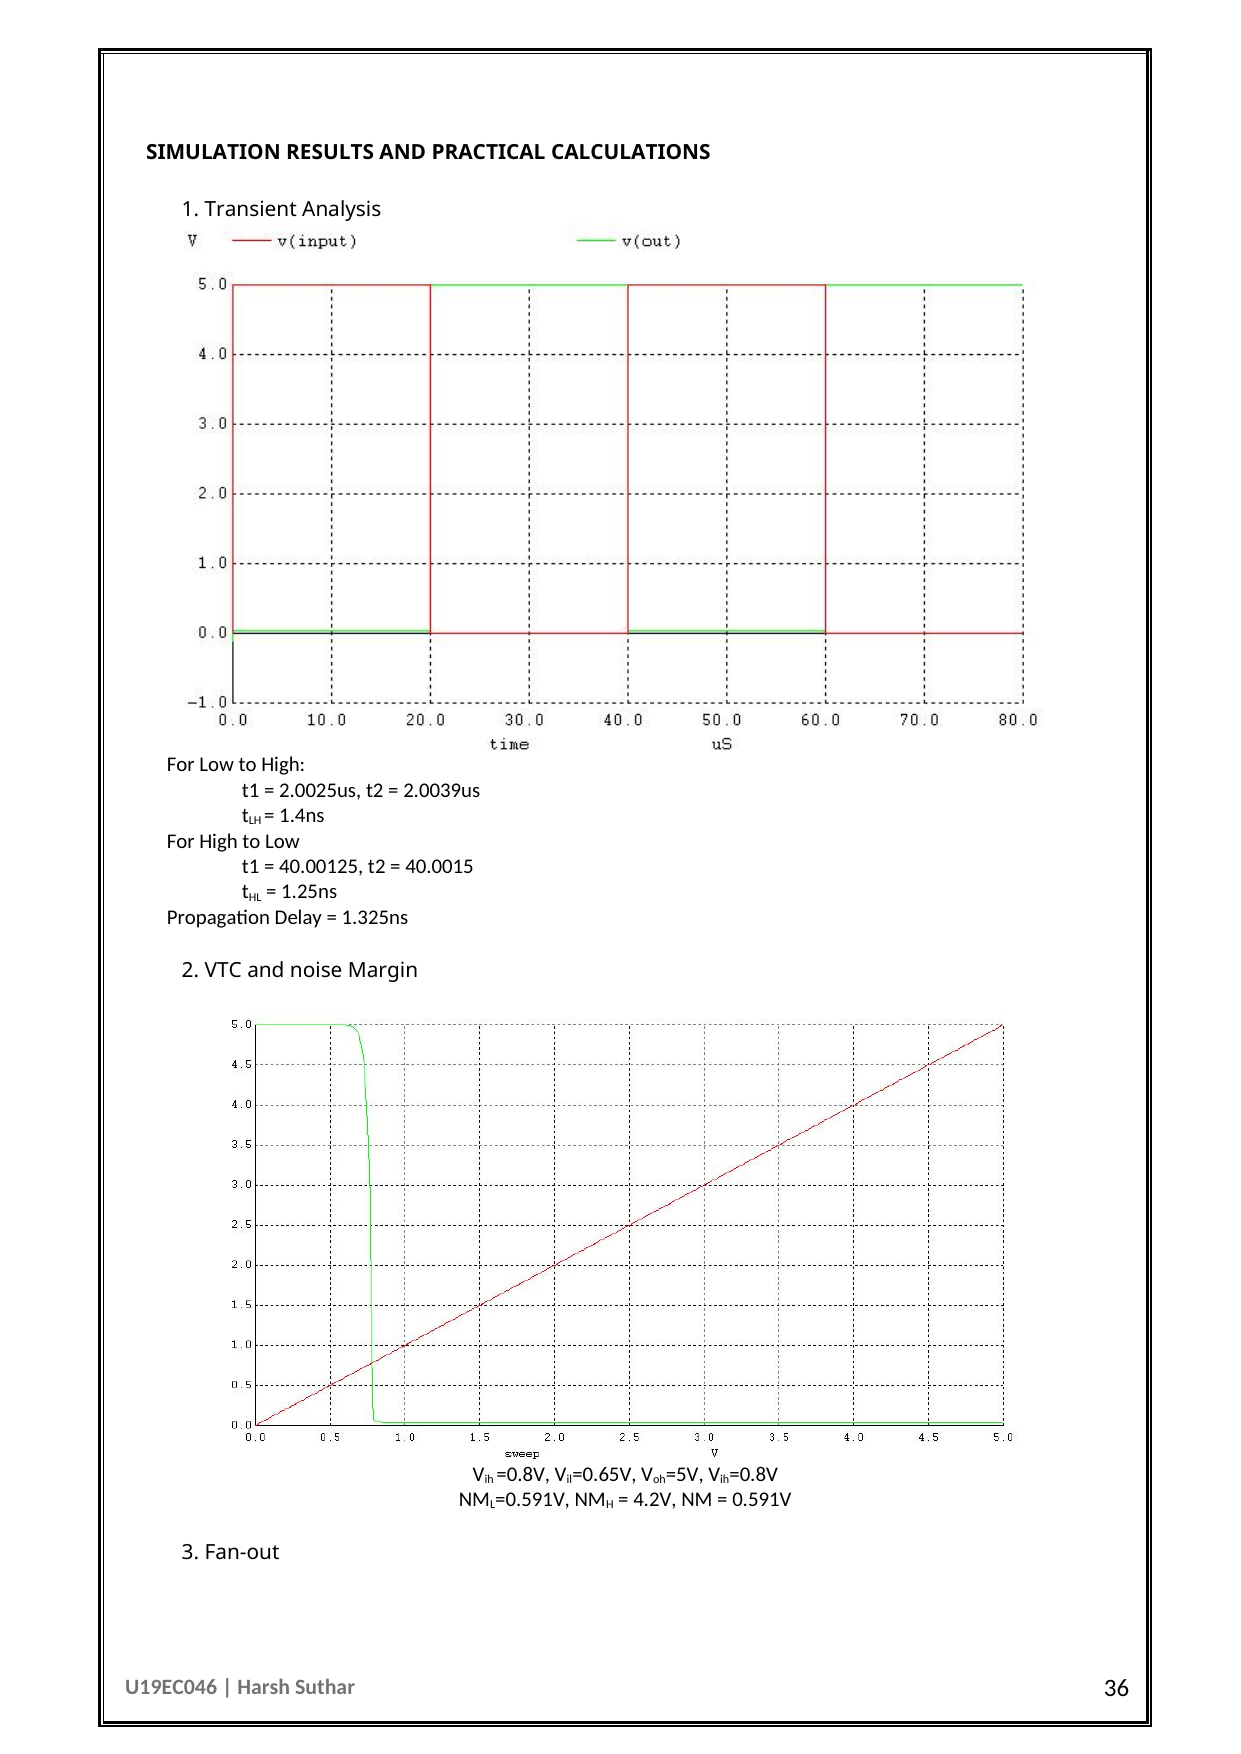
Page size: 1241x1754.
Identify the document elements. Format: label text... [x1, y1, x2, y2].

list tLH = 1.4ns [167, 802, 1083, 828]
text SIMULATION RESULTS AND PRACTICAL CALCULATIONS [146, 137, 1083, 165]
list t1 = 2.0025us, t2 = 2.0039us [167, 777, 1083, 802]
list Propagation Delay = 1.325ns [167, 904, 1083, 929]
list For High to Low [167, 828, 1083, 853]
picture [226, 1011, 1024, 1462]
list For Low to High: [167, 752, 1083, 777]
list t1 = 40.00125, t2 = 40.0015 [167, 853, 1083, 879]
list NML=0.591V, NMH = 4.2V, NM = 0.591V [167, 1487, 1083, 1512]
list tHL = 1.25ns [167, 879, 1083, 904]
list Vih =0.8V, Vil=0.65V, Voh=5V, Vih=0.8V [167, 1461, 1083, 1487]
list Transient Analysis [167, 194, 1083, 222]
list Fan-out [167, 1537, 1083, 1566]
list VTC and noise Margin [167, 955, 1083, 983]
picture [183, 222, 1067, 752]
